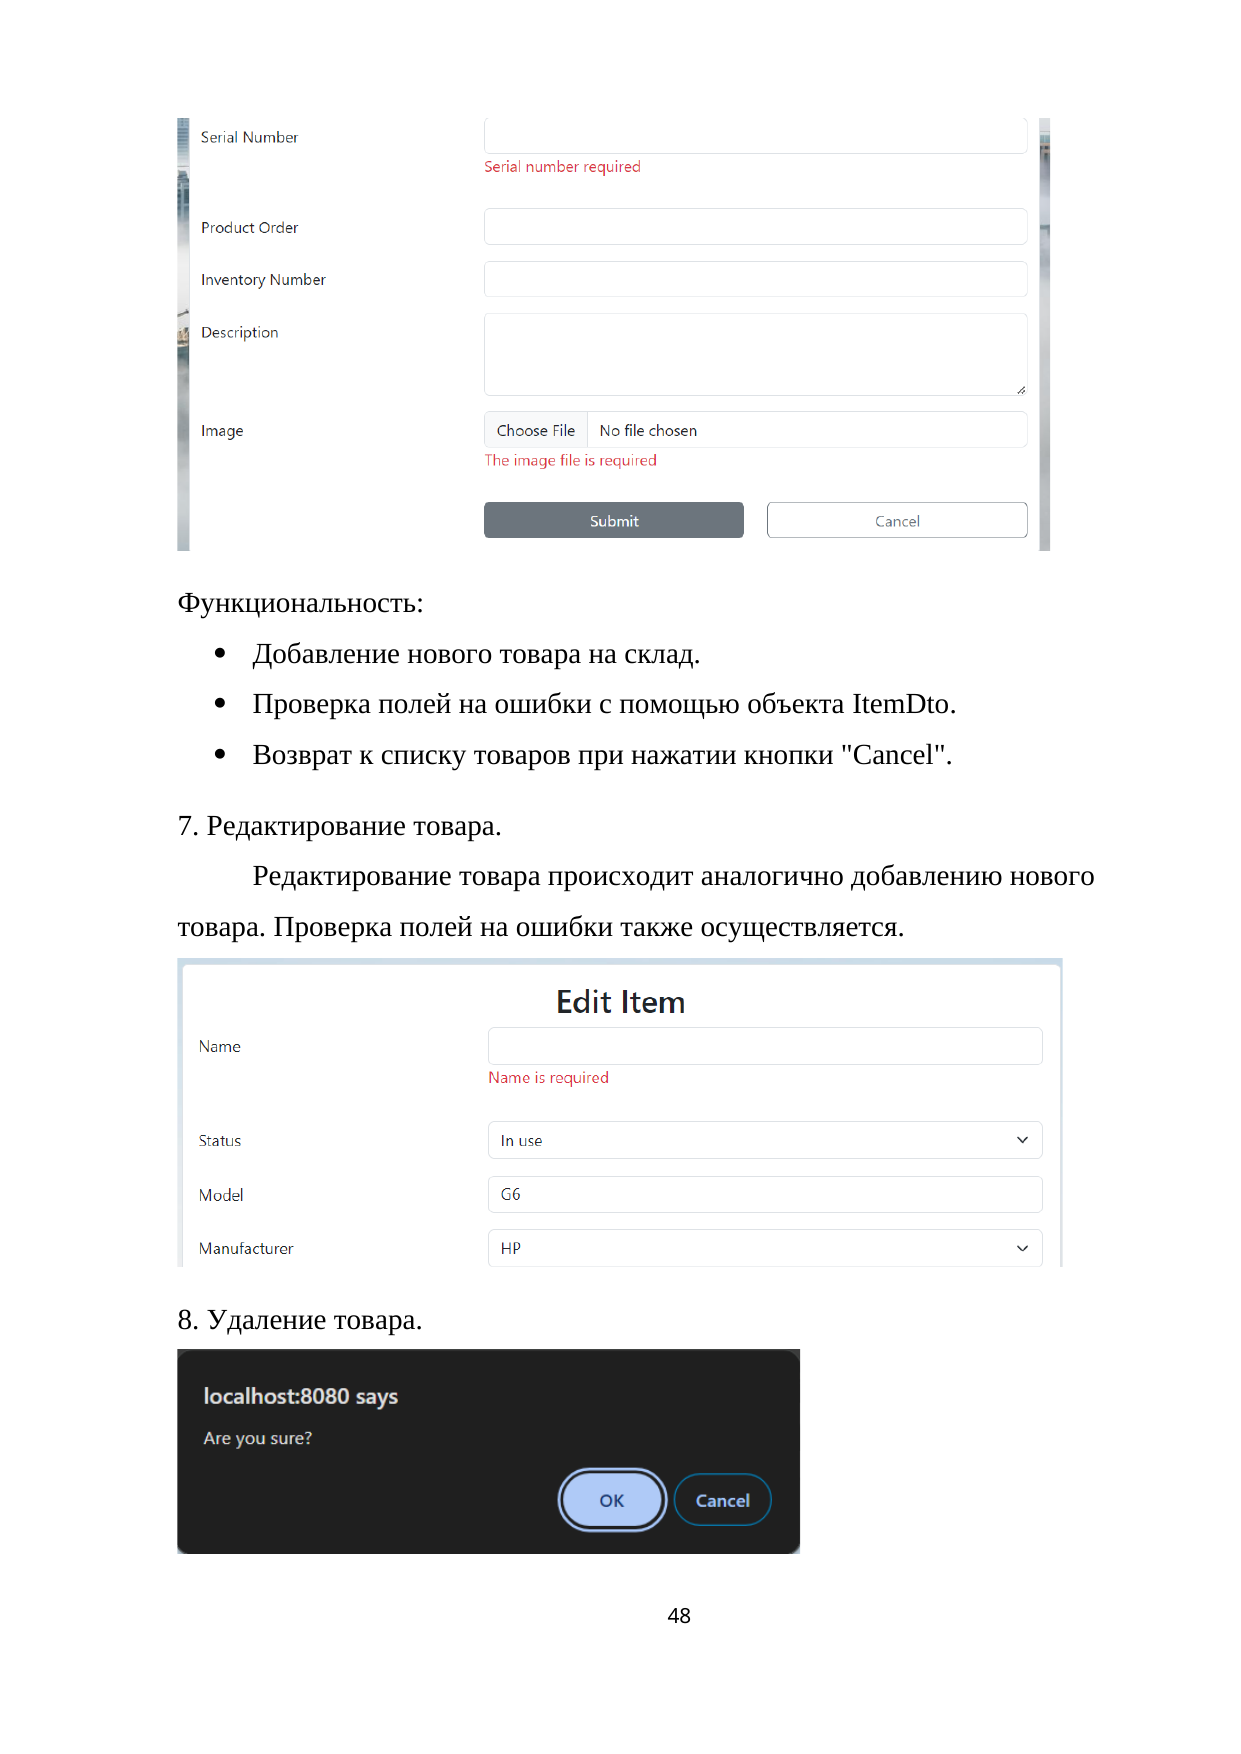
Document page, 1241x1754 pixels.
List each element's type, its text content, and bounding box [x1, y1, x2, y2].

list Проверка полей на ошибки с помощью объекта ItemDto. [215, 686, 1181, 720]
picture [177, 958, 1063, 1267]
list Возврат к списку товаров при нажатии кнопки "Cancel". [215, 737, 1181, 770]
text Функциональность: [177, 586, 1181, 619]
picture [177, 118, 1051, 551]
text 7. Редактирование товара. [177, 808, 1181, 842]
list Добавление нового товара на склад. [215, 636, 1181, 669]
picture [177, 1349, 801, 1554]
text Редактирование товара происходит аналогично добавлению нового товара. Проверка полей на ошибки также осуществляется. [177, 858, 1181, 942]
